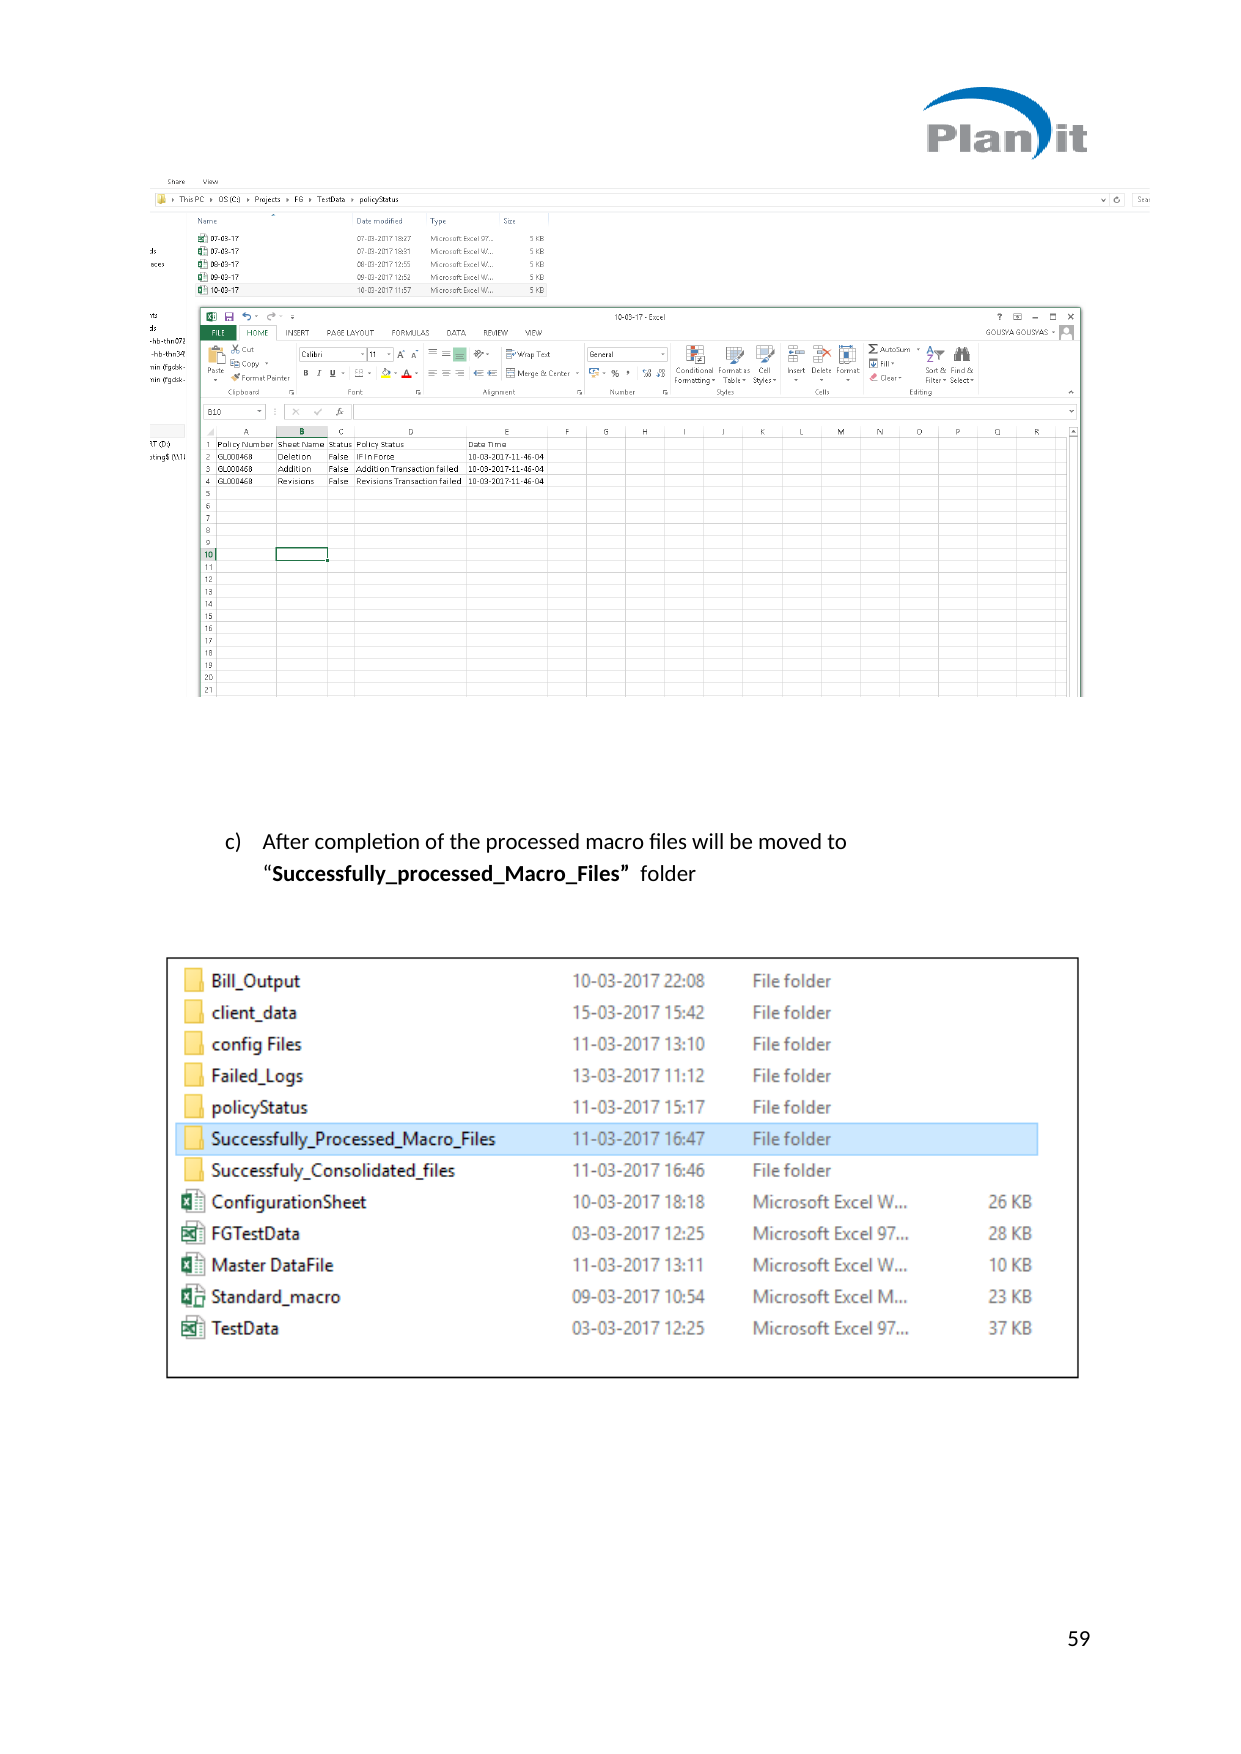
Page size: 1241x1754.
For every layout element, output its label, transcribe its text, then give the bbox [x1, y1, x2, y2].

list After completion of the processed macro files will be moved to “Successfully_processed_Macro_Files” folder [225, 827, 1090, 887]
picture [150, 944, 1091, 1392]
picture [150, 73, 1150, 697]
